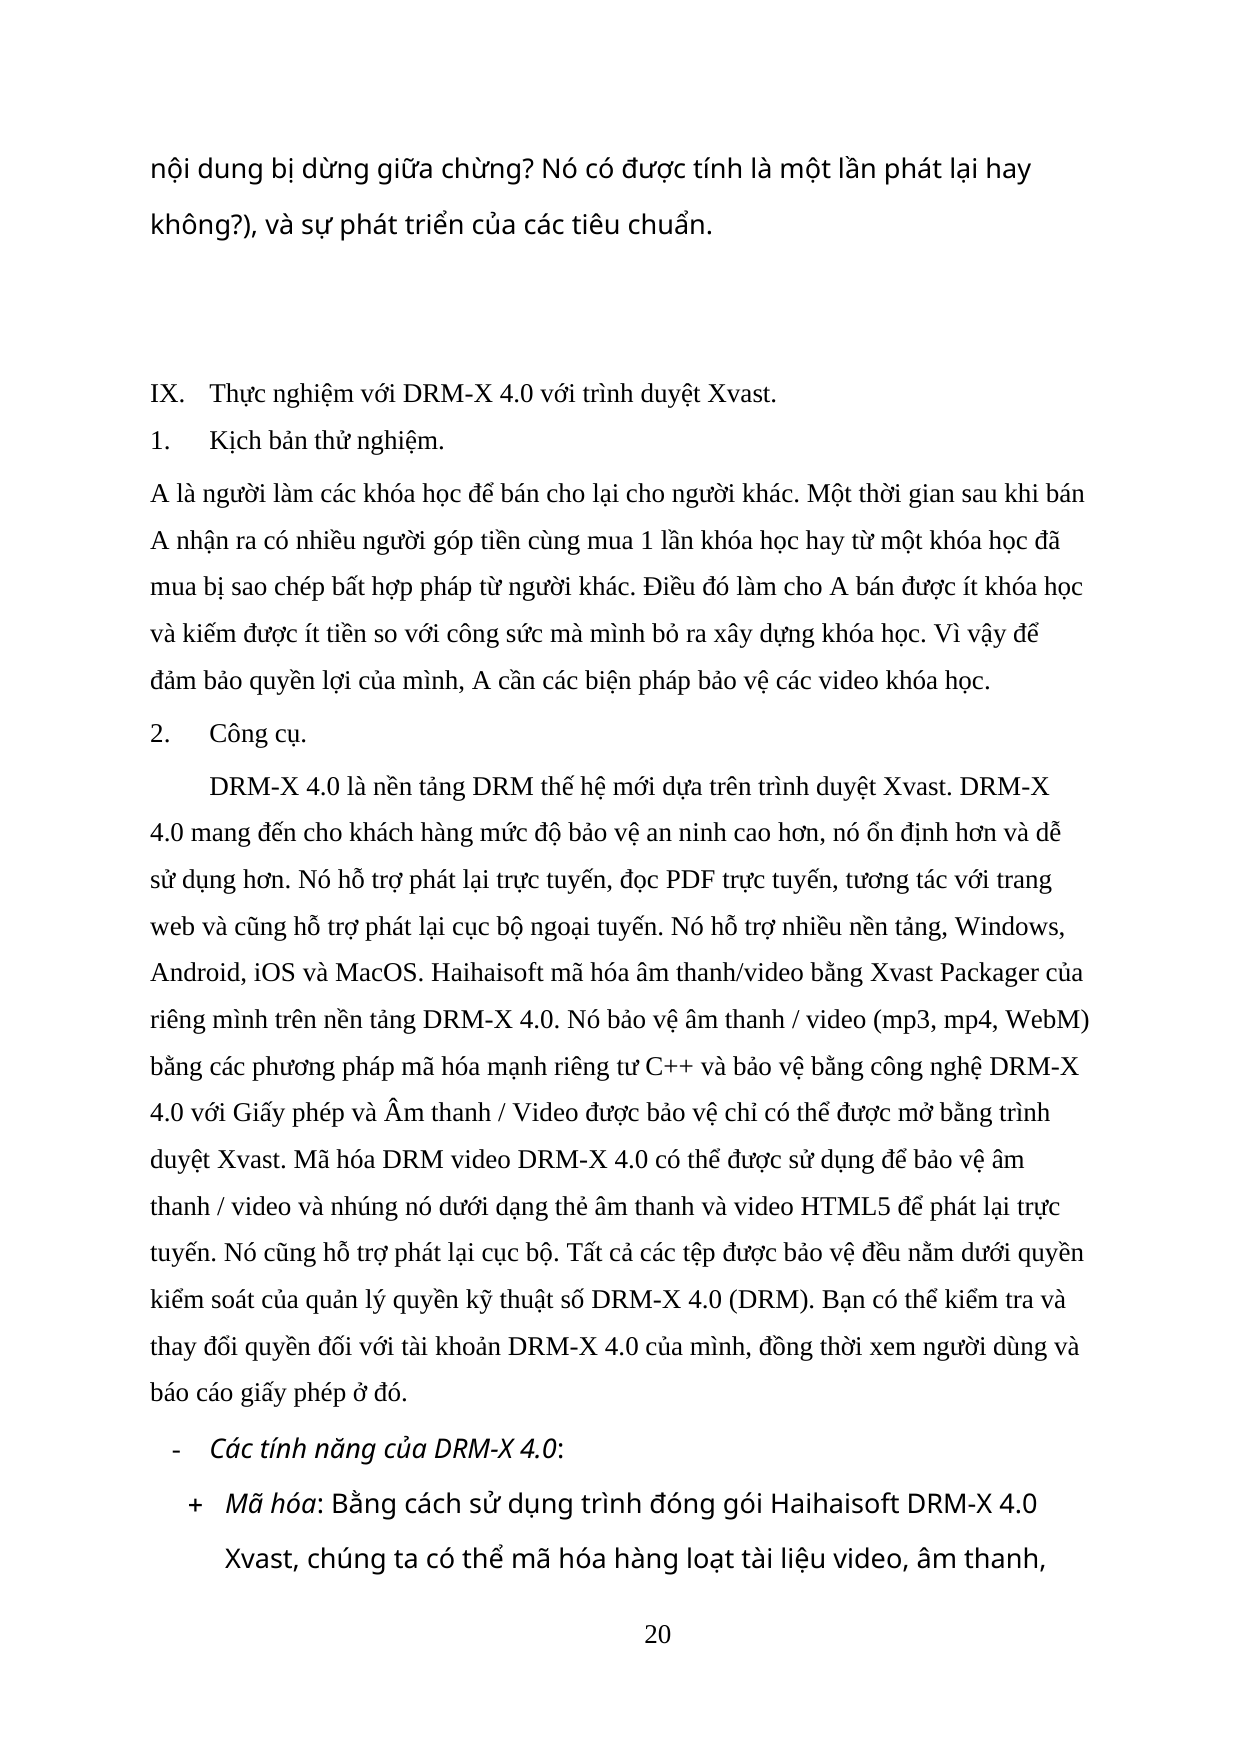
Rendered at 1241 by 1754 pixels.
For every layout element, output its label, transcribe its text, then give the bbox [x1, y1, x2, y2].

list Các tính năng của DRM-X 4.0: [172, 1429, 1090, 1466]
text DRM-X 4.0 là nền tảng DRM thế hệ mới dựa trên trình duyệt Xvast. DRM-X 4.0 mang đến cho khách hàng mức độ bảo vệ an ninh cao hơn, nó ổn định hơn và dễ sử dụng hơn. Nó hỗ trợ phát lại trực tuyến, đọc PDF trực tuyến, tương tác với trang web và cũng hỗ trợ phát lại cục bộ ngoại tuyến. Nó hỗ trợ nhiều nền tảng, Windows, Android, iOS và MacOS. Haihaisoft mã hóa âm thanh/video bằng Xvast Packager của riêng mình trên nền tảng DRM-X 4.0. Nó bảo vệ âm thanh / video (mp3, mp4, WebM) bằng các phương pháp mã hóa mạnh riêng tư C++ và bảo vệ bằng công nghệ DRM-X 4.0 với Giấy phép và Âm thanh / Video được bảo vệ chỉ có thể được mở bằng trình duyệt Xvast. Mã hóa DRM video DRM-X 4.0 có thể được sử dụng để bảo vệ âm thanh / video và nhúng nó dưới dạng thẻ âm thanh và video HTML5 để phát lại trực tuyến. Nó cũng hỗ trợ phát lại cục bộ. Tất cả các tệp được bảo vệ đều nằm dưới quyền kiểm soát của quản lý quyền kỹ thuật số DRM-X 4.0 (DRM). Bạn có thể kiểm tra và thay đổi quyền đối với tài khoản DRM-X 4.0 của mình, đồng thời xem người dùng và báo cáo giấy phép ở đó. [150, 769, 1090, 1407]
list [187, 1484, 1090, 1577]
list Kịch bản thử nghiệm. [150, 424, 1090, 455]
text A là người làm các khóa học để bán cho lại cho người khác. Một thời gian sau khi bán A nhận ra có nhiều người góp tiền cùng mua 1 lần khóa học hay từ một khóa học đã mua bị sao chép bất hợp pháp từ người khác. Điều đó làm cho A bán được ít khóa học và kiếm được ít tiền so với công sức mà mình bỏ ra xây dựng khóa học. Vì vậy để đảm bảo quyền lợi của mình, A cần các biện pháp bảo vệ các video khóa học. [150, 477, 1090, 695]
list Công cụ. [150, 717, 1090, 748]
list Thực nghiệm với DRM-X 4.0 với trình duyệt Xvast. [150, 377, 1090, 409]
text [150, 150, 1090, 242]
